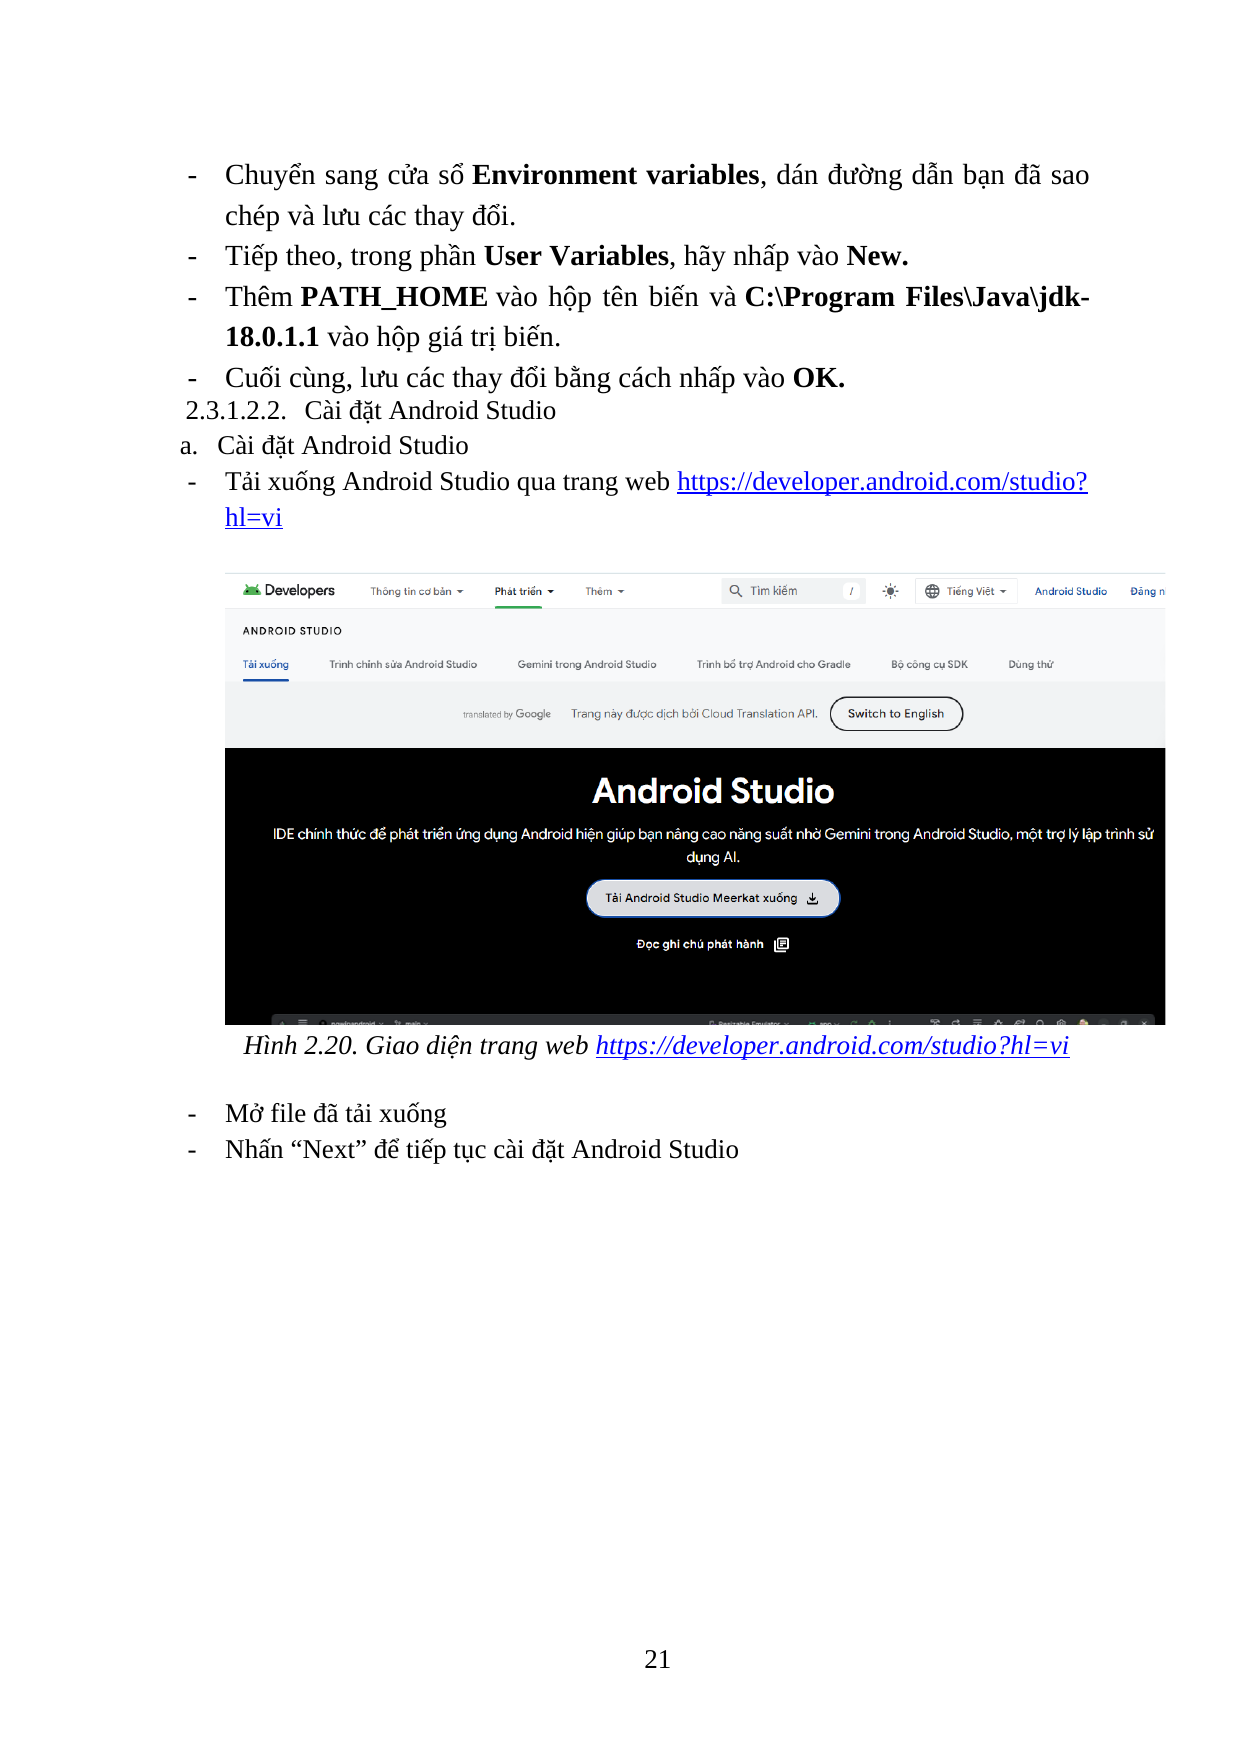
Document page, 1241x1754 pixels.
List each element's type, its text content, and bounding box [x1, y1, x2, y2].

list Cuối cùng, lưu các thay đổi bằng cách nhấp vào OK. [187, 353, 1090, 394]
list Mở file đã tải xuống [187, 1097, 1090, 1128]
list Cài đặt Android Studio [185, 394, 1090, 425]
list Tải xuống Android Studio qua trang web https://developer.android.com/studio?hl=vi [187, 465, 1090, 532]
list Cài đặt Android Studio [179, 429, 1090, 461]
list Thêm PATH_HOME vào hộp tên biến và C:\Program Files\Java\jdk-18.0.1.1 vào hộp giá trị biến. [187, 272, 1090, 353]
text Hình 2.20. Giao diện trang web https://developer.android.com/studio?hl=vi [150, 1029, 1090, 1061]
list Chuyển sang cửa sổ Environment variables, dán đường dẫn bạn đã sao chép và lưu các thay đổi. [187, 150, 1090, 231]
picture [225, 572, 1166, 1025]
list Tiếp theo, trong phần User Variables, hãy nhấp vào New. [187, 231, 1090, 272]
list Nhấn “Next” để tiếp tục cài đặt Android Studio [187, 1133, 1090, 1164]
